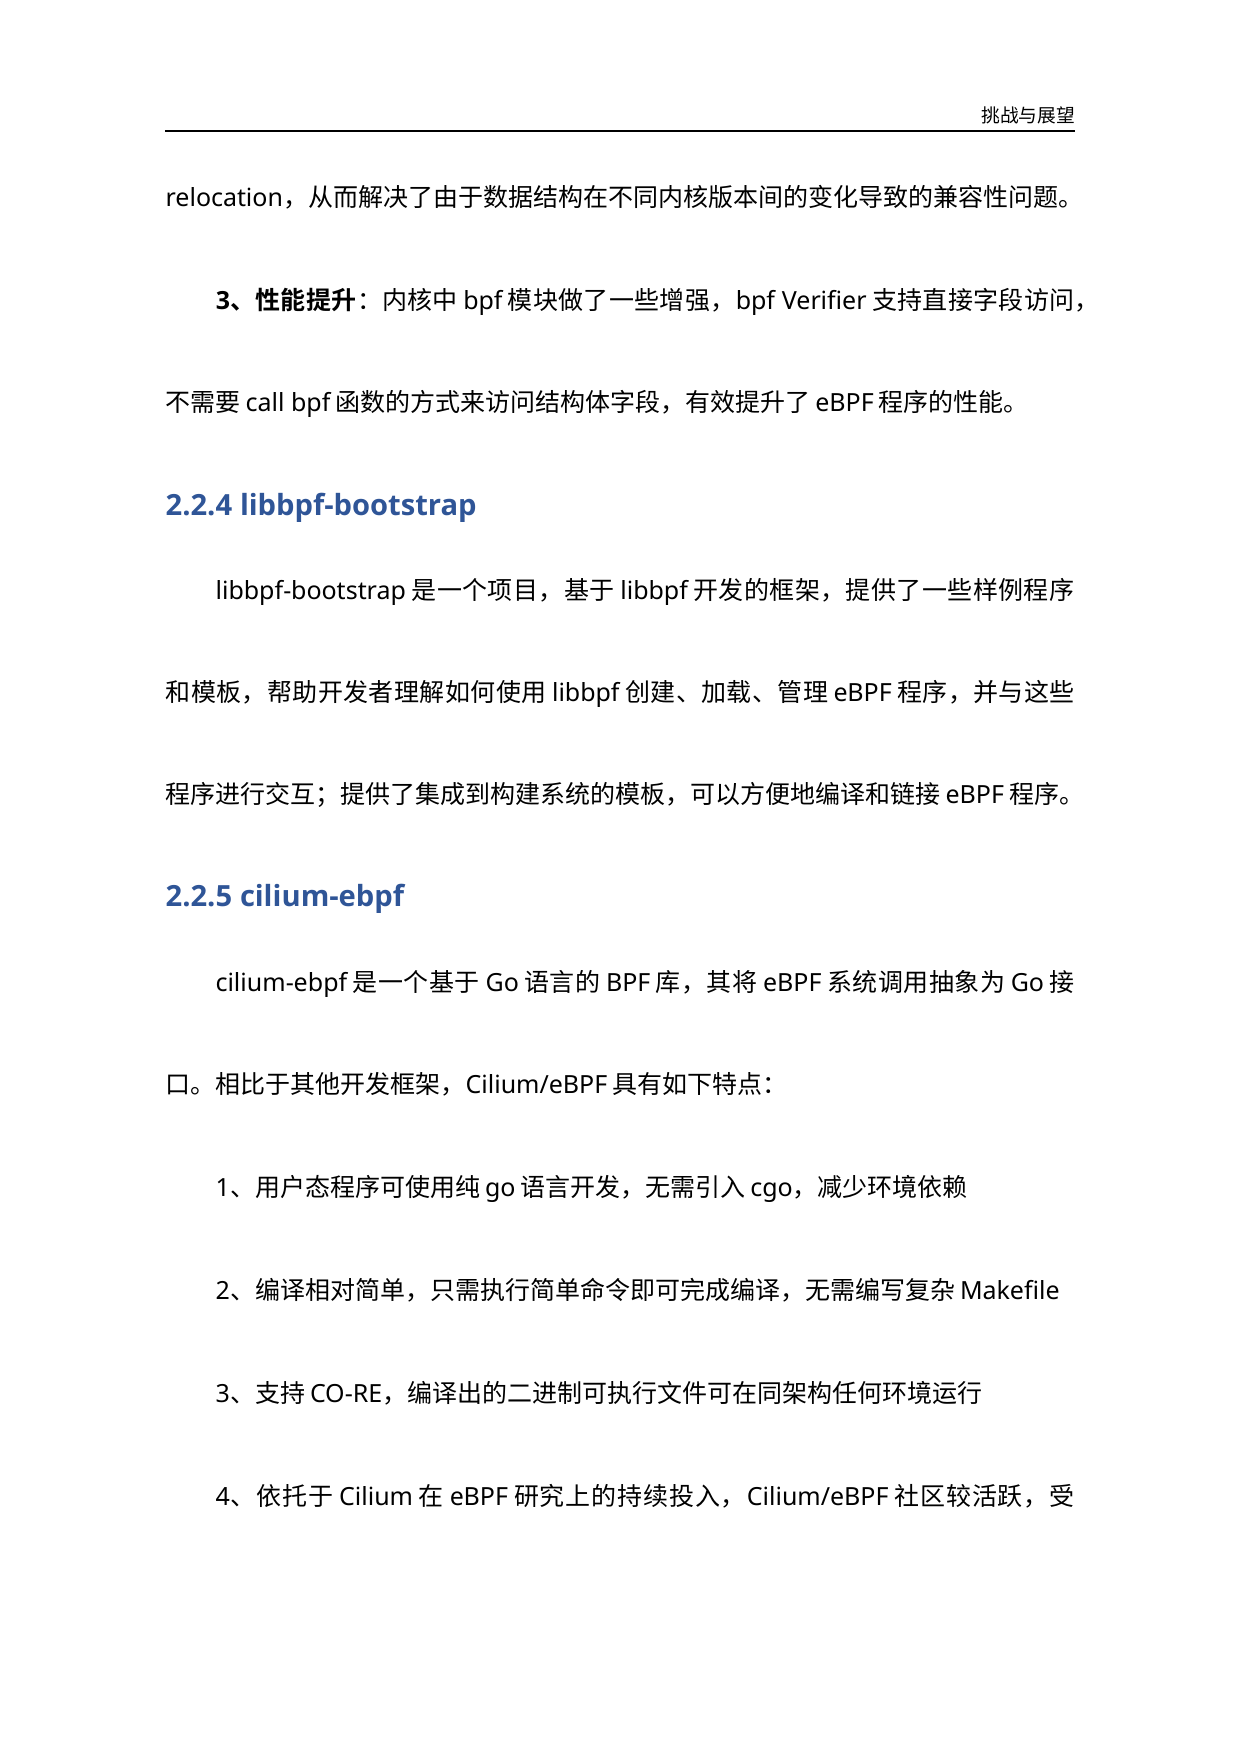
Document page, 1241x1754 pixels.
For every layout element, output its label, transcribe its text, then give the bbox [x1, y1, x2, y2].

subtitle cilium-ebpf [165, 861, 1075, 929]
text libbpf-bootstrap是一个项目，基于libbpf开发的框架，提供了一些样例程序和模板，帮助开发者理解如何使用libbpf创建、加载、管理eBPF程序，并与这些程序进行交互；提供了集成到构建系统的模板，可以方便地编译和链接eBPF程序。 [165, 555, 1075, 826]
text 3、支持CO-RE，编译出的二进制可执行文件可在同架构任何环境运行 [165, 1357, 1075, 1425]
text 3、性能提升：内核中bpf模块做了一些增强，bpf Verifier支持直接字段访问，不需要call bpf函数的方式来访问结构体字段，有效提升了eBPF程序的性能。 [165, 265, 1075, 435]
text 2、编译相对简单，只需执行简单命令即可完成编译，无需编写复杂Makefile [165, 1254, 1075, 1322]
text 1、用户态程序可使用纯go语言开发，无需引入cgo，减少环境依赖 [165, 1151, 1075, 1219]
subtitle libbpf-bootstrap [165, 470, 1075, 538]
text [165, 162, 1075, 230]
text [165, 1460, 1075, 1528]
text cilium-ebpf是一个基于Go语言的BPF库，其将eBPF系统调用抽象为Go接口。相比于其他开发框架，Cilium/eBPF具有如下特点： [165, 946, 1075, 1116]
